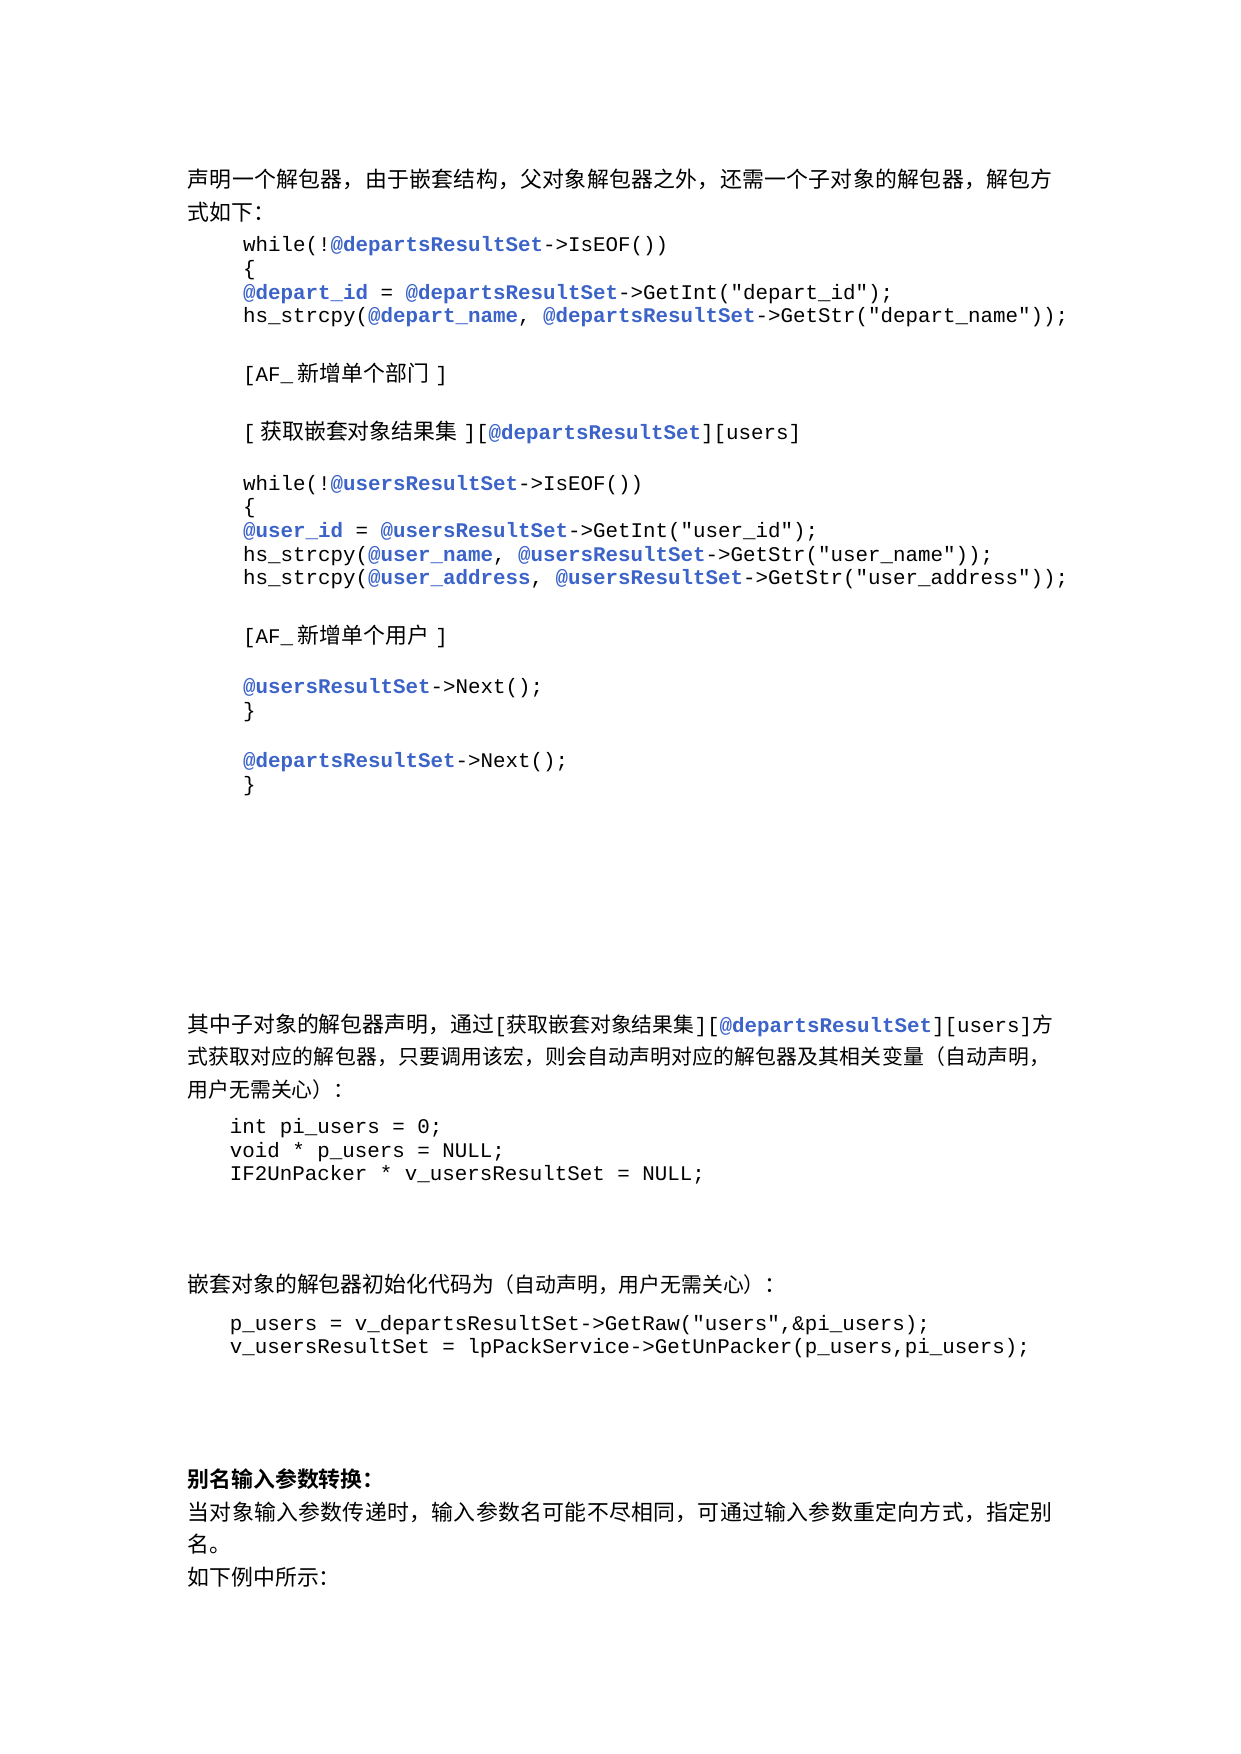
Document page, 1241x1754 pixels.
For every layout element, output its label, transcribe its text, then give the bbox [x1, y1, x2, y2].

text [187, 162, 1053, 227]
text 其中子对象的解包器声明，通过[获取嵌套对象结果集][@departsResultSet][users]方式获取对应的解包器，只要调用该宏，则会自动声明对应的解包器及其相关变量（自动声明，用户无需关心）： [187, 1007, 1053, 1104]
text 如下例中所示： [187, 1559, 1053, 1592]
text 别名输入参数转换： [187, 1462, 1053, 1494]
text 当对象输入参数传递时，输入参数名可能不尽相同，可通过输入参数重定向方式，指定别名。 [187, 1494, 1053, 1559]
text 嵌套对象的解包器初始化代码为（自动声明，用户无需关心）： [187, 1267, 1053, 1299]
